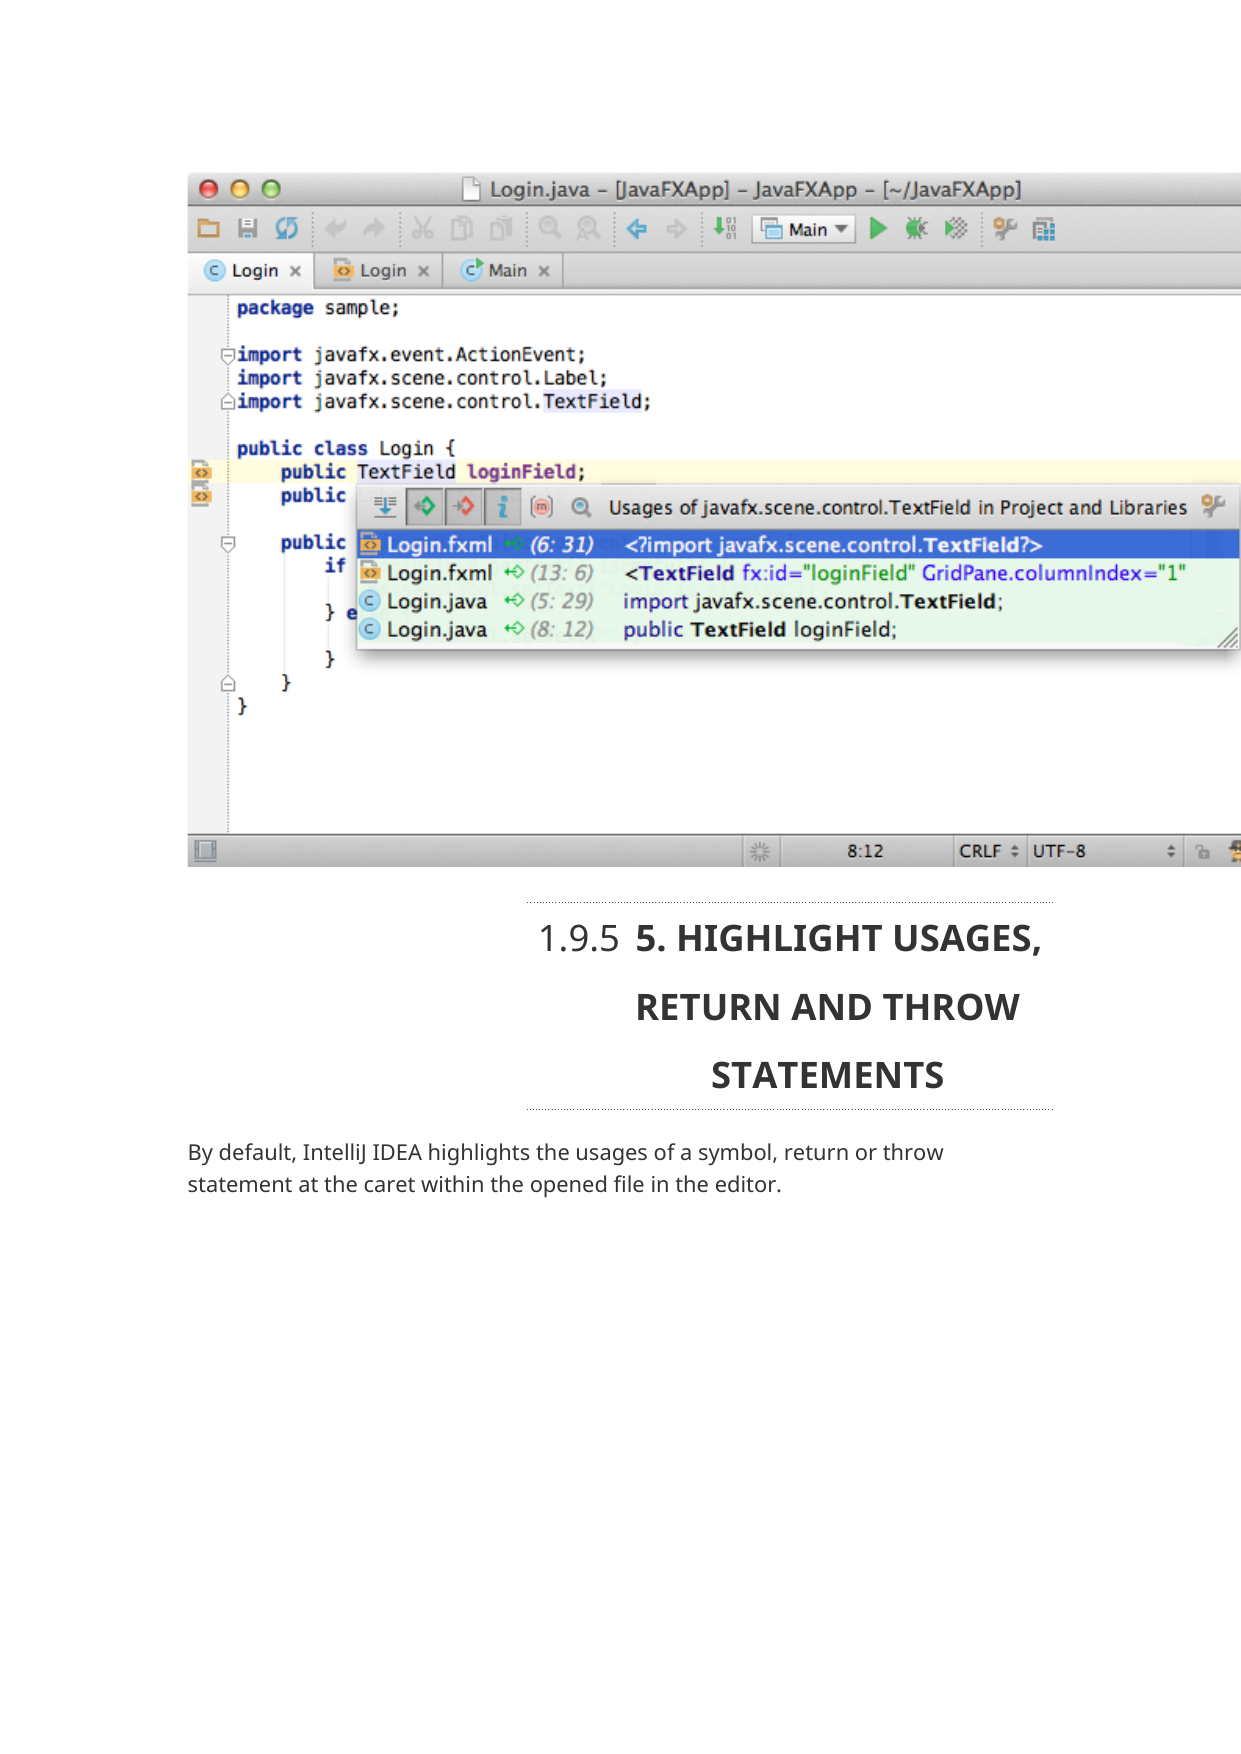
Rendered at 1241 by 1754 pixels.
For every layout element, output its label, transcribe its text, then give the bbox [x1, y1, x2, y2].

picture [187, 172, 1241, 867]
text By default, IntelliJ IDEA highlights the usages of a symbol, return or throw statement at the caret within the opened file in the editor. [187, 1136, 1053, 1201]
subtitle 5. Highlight usages, return and throw statements [527, 902, 1053, 1110]
